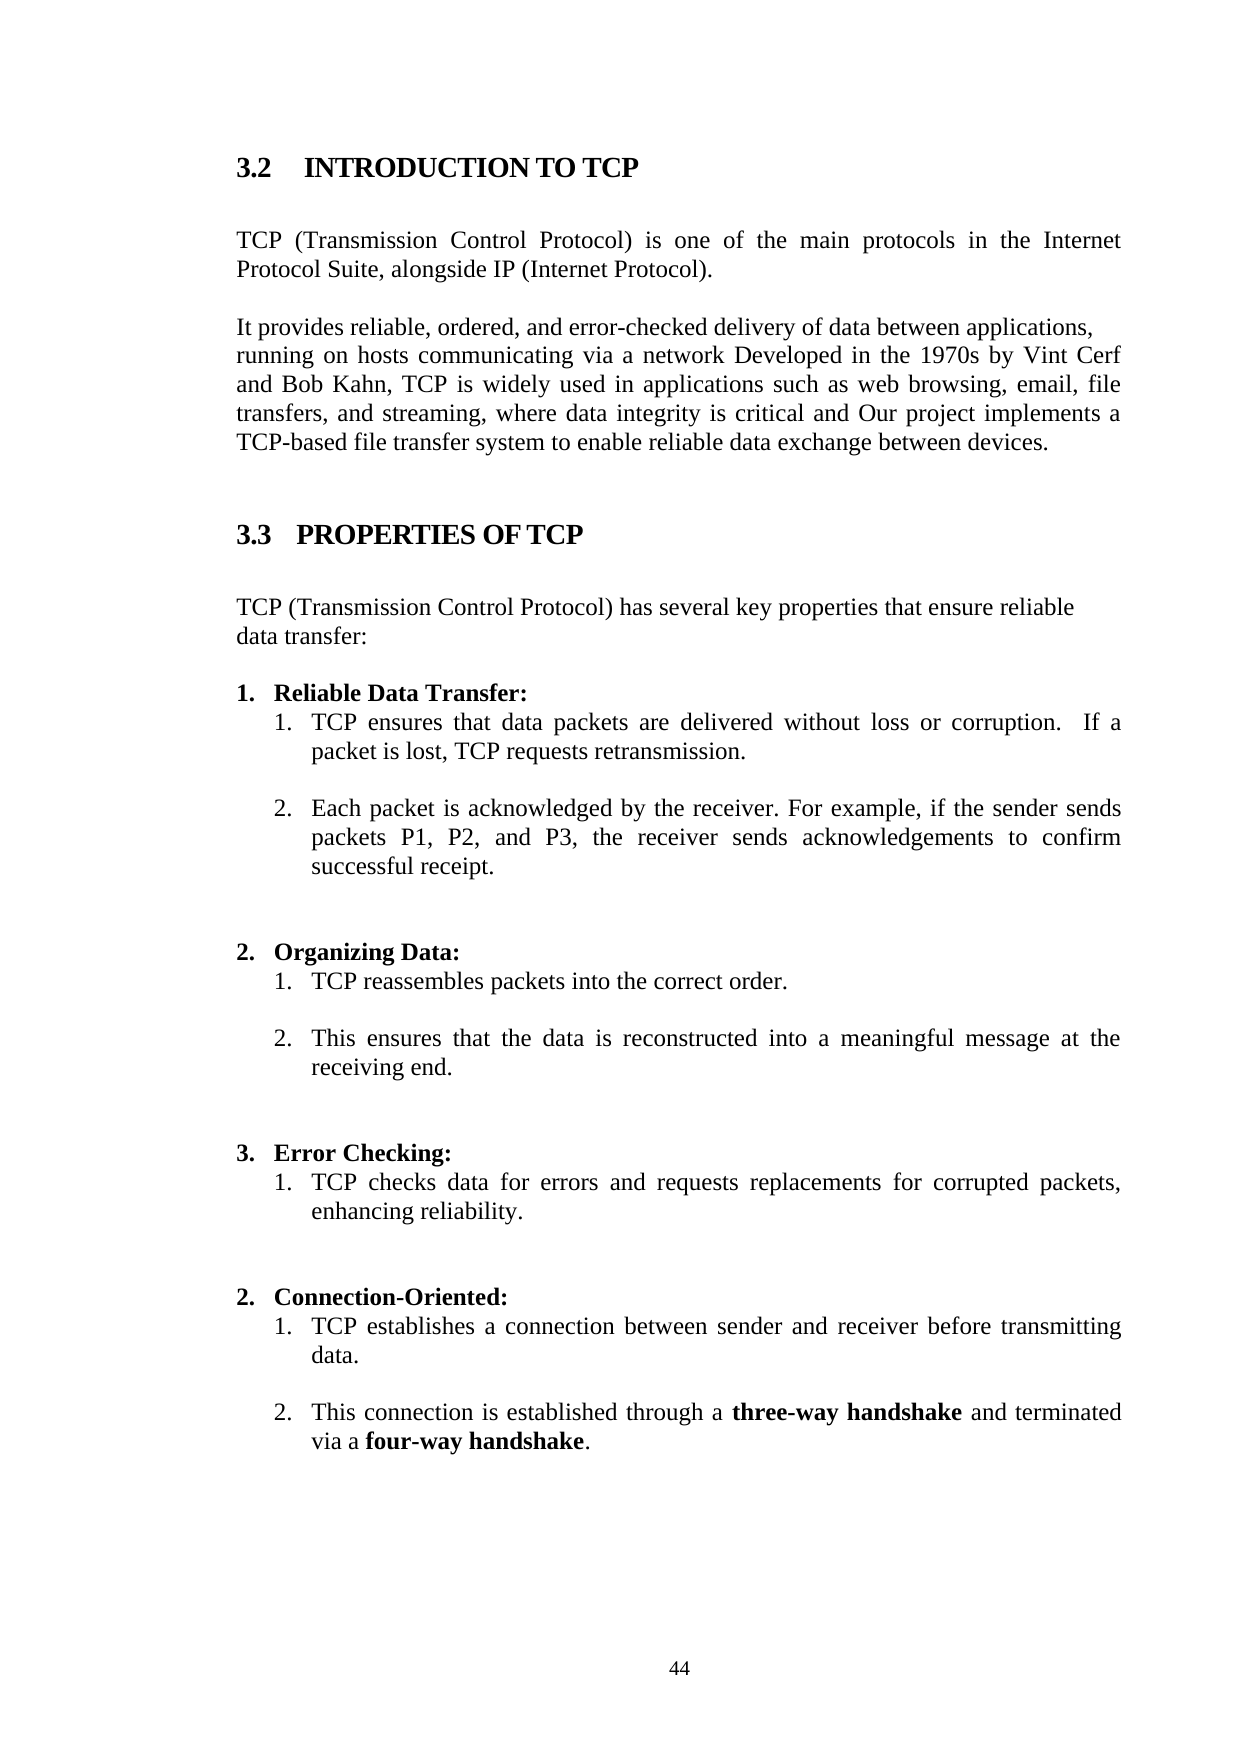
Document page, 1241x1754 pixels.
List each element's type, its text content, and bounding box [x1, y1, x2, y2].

subtitle Introduction to TCP [236, 150, 1122, 183]
list This connection is established through a three-way handshake and terminated via a four-way handshake. [274, 1397, 1122, 1455]
text TCP (Transmission Control Protocol) has several key properties that ensure reliable data transfer: [236, 592, 1122, 650]
list Reliable Data Transfer: [236, 678, 1122, 707]
list Each packet is acknowledged by the receiver. For example, if the sender sends packets P1, P2, and P3, the receiver sends acknowledgements to confirm successful receipt. [274, 793, 1122, 880]
list Organizing Data: [236, 937, 1122, 966]
list TCP checks data for errors and requests replacements for corrupted packets, enhancing reliability. [274, 1167, 1122, 1225]
list Connection-Oriented: [236, 1282, 1122, 1311]
text It provides reliable, ordered, and error-checked delivery of data between applications, [236, 312, 1122, 340]
text TCP (Transmission Control Protocol) is one of the main protocols in the Internet Protocol Suite, alongside IP (Internet Protocol). [236, 225, 1122, 283]
list TCP establishes a connection between sender and receiver before transmitting data. [274, 1311, 1122, 1368]
list TCP ensures that data packets are delivered without loss or corruption. If a packet is lost, TCP requests retransmission. [274, 707, 1122, 765]
list Error Checking: [236, 1138, 1122, 1167]
text running on hosts communicating via a network Developed in the 1970s by Vint Cerf and Bob Kahn, TCP is widely used in applications such as web browsing, email, file transfers, and streaming, where data integrity is critical and Our project implements a TCP-based file transfer system to enable reliable data exchange between devices. [236, 340, 1122, 455]
subtitle Properties of TCP [236, 517, 1122, 550]
list This ensures that the data is reconstructed into a meaningful message at the receiving end. [274, 1023, 1122, 1081]
list TCP reassembles packets into the correct order. [274, 966, 1122, 995]
